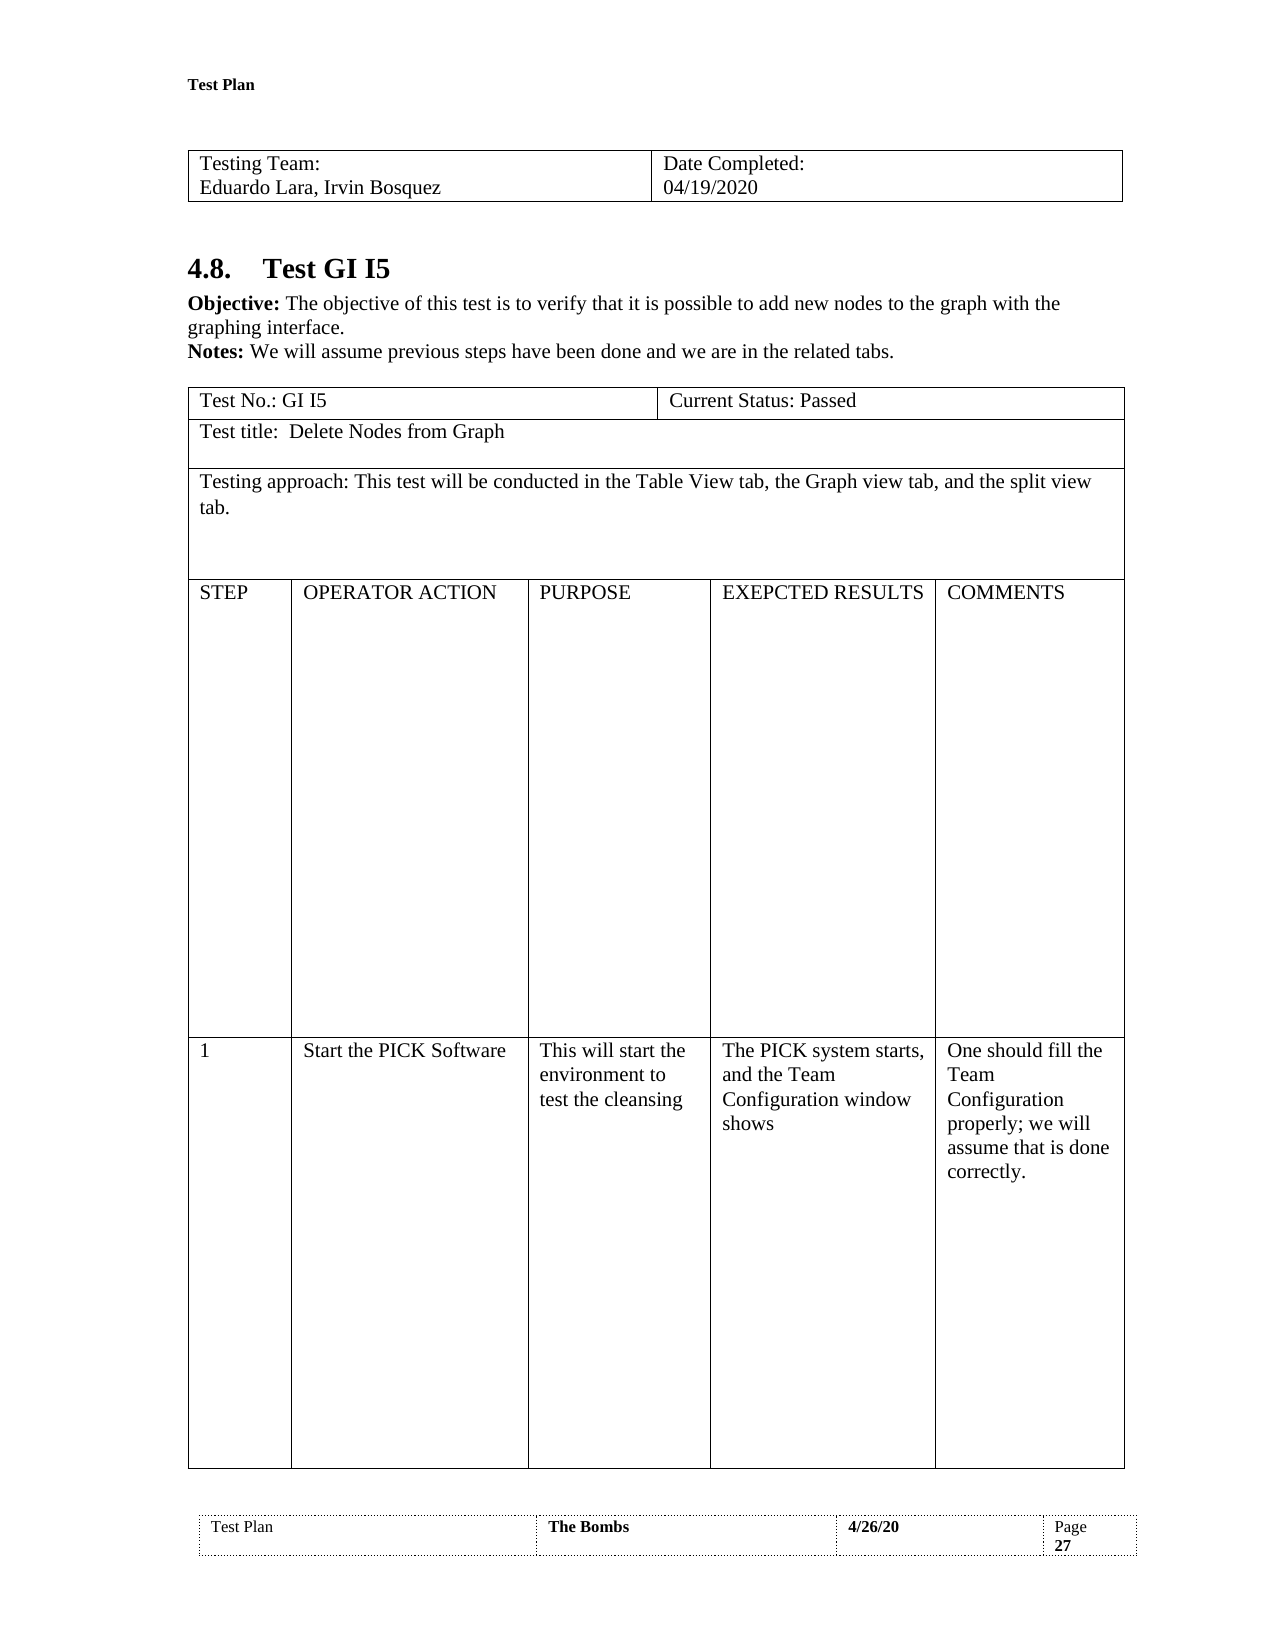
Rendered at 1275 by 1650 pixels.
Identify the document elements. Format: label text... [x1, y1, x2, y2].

table_cell PURPOSE [529, 580, 710, 1037]
table_header Test No.: GI I5 [189, 388, 657, 418]
table_cell The PICK system starts, and the Team Configuration window shows [711, 1038, 935, 1467]
table_cell Test title: Delete Nodes from Graph [189, 420, 1124, 468]
table_cell This will start the environment to test the cleansing [529, 1038, 710, 1467]
table_cell 1 [189, 1038, 291, 1467]
text Notes: We will assume previous steps have been done and we are in the related tabs. [187, 339, 1125, 363]
table_cell COMMENTS [936, 580, 1124, 1037]
table_cell OPERATOR ACTION [292, 580, 528, 1037]
table_cell Date Completed: 04/19/2020 [652, 151, 1122, 201]
table_cell EXEPCTED RESULTS [711, 580, 935, 1037]
table_header Current Status: Passed [658, 388, 1124, 418]
subtitle Test GI I5 [187, 251, 1125, 285]
table_cell Testing approach: This test will be conducted in the Table View tab, the Graph view tab, and the split view tab. [189, 469, 1124, 579]
table_cell Start the PICK Software [292, 1038, 528, 1467]
text Objective: The objective of this test is to verify that it is possible to add new nodes to the graph with the graphing interface. [187, 291, 1125, 339]
table_cell One should fill the Team Configuration properly; we will assume that is done correctly. [936, 1038, 1124, 1467]
table_cell Testing Team: Eduardo Lara, Irvin Bosquez [189, 151, 651, 201]
table_cell STEP [189, 580, 291, 1037]
